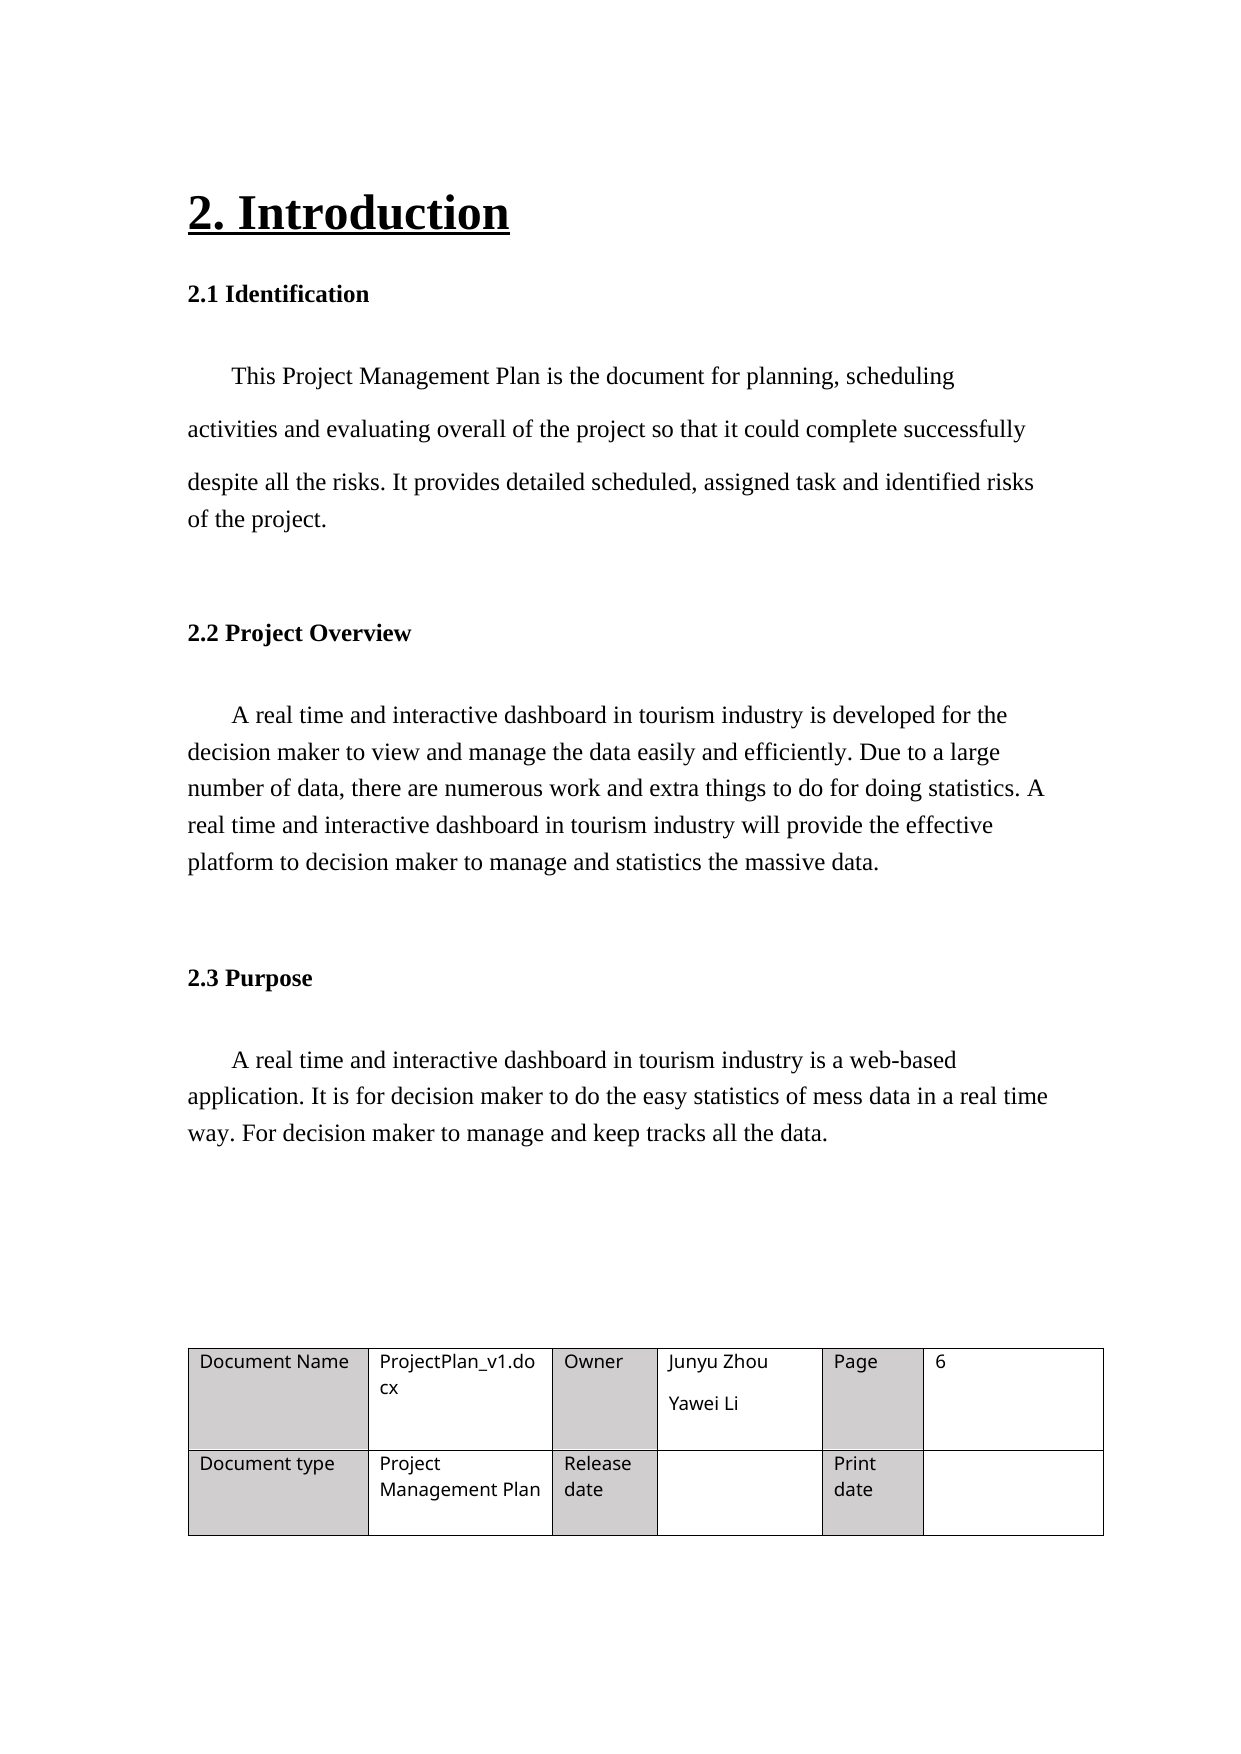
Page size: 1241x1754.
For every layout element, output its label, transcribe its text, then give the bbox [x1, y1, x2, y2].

text despite all the risks. It provides detailed scheduled, assigned task and identified risks of the project. [187, 465, 1053, 535]
text A real time and interactive dashboard in tourism industry is a web-based application. It is for decision maker to do the easy statistics of mess data in a real time way. For decision maker to manage and keep tracks all the data. [187, 1042, 1053, 1149]
subtitle 2.2 Project Overview [187, 615, 1053, 649]
subtitle 2. Introduction [187, 177, 1053, 245]
subtitle 2.1 Identification [187, 277, 1053, 311]
text This Project Management Plan is the document for planning, scheduling [187, 359, 1053, 393]
text activities and evaluating overall of the project so that it could complete successfully [187, 412, 1053, 446]
text A real time and interactive dashboard in tourism industry is developed for the decision maker to view and manage the data easily and efficiently. Due to a large number of data, there are numerous work and extra things to do for doing statistics. A real time and interactive dashboard in tourism industry will provide the effective platform to decision maker to manage and statistics the massive data. [187, 697, 1053, 878]
subtitle 2.3 Purpose [187, 960, 1053, 994]
